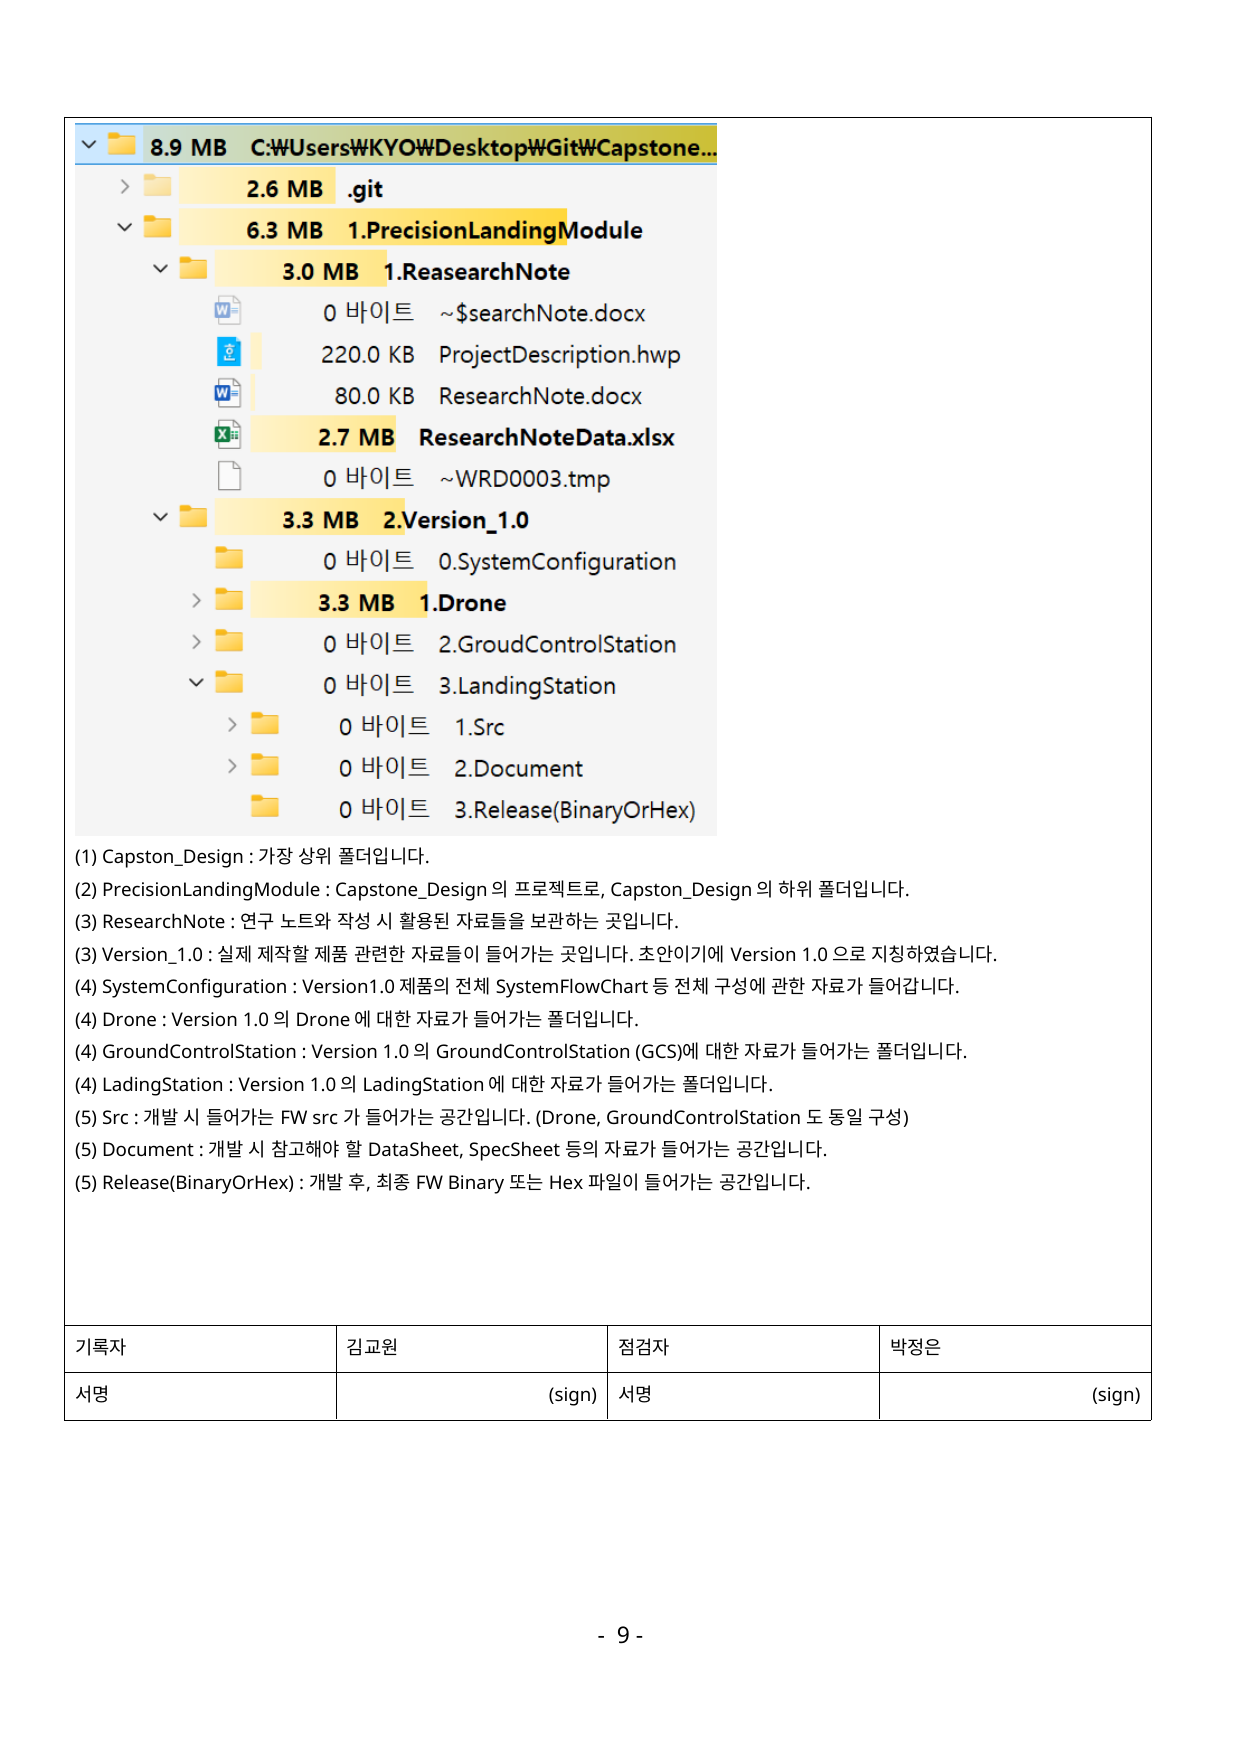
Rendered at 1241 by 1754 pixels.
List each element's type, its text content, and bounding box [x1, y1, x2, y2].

table_cell 서명 [608, 1373, 879, 1419]
table_cell 서명 [65, 1373, 336, 1419]
table_cell 박정은 [880, 1326, 1151, 1372]
table_cell 기록자 [65, 1326, 336, 1372]
table_cell 점검자 [608, 1326, 879, 1372]
table_cell 김교원 [337, 1326, 607, 1372]
picture [75, 120, 717, 836]
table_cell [65, 118, 1151, 1325]
table_cell (sign) [880, 1373, 1151, 1419]
table_cell (sign) [337, 1373, 607, 1419]
